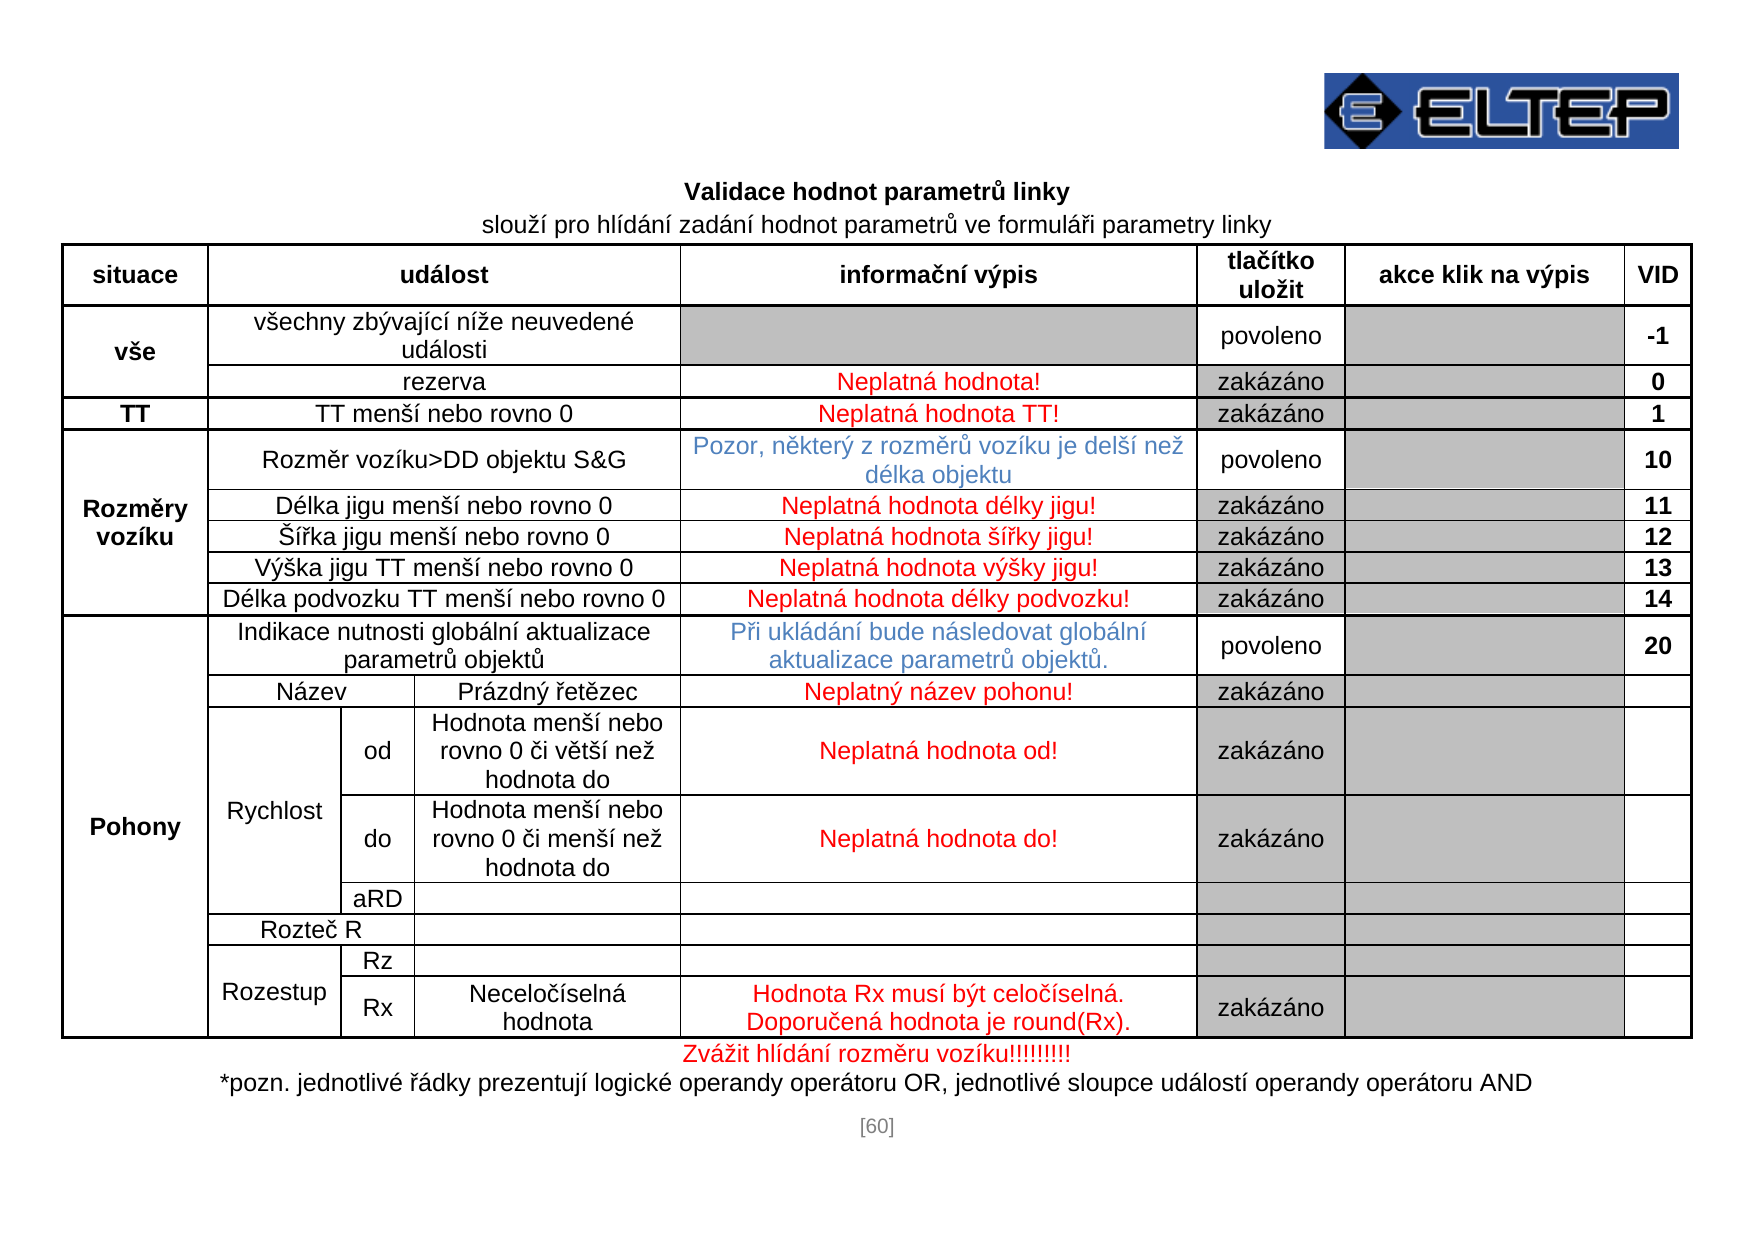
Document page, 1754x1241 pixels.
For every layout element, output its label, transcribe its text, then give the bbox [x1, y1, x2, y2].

table_cell zakázáno [1198, 399, 1344, 428]
table_cell zakázáno [1198, 553, 1344, 582]
table_cell [1346, 946, 1624, 975]
table_cell [1625, 708, 1690, 794]
table_cell Rx [342, 977, 414, 1036]
table_cell Rozestup [209, 946, 340, 1036]
table_cell Hodnota Rx musí být celočíselná. Doporučená hodnota je round(Rx). [681, 977, 1196, 1036]
text slouží pro hlídání zadání hodnot parametrů ve formuláři parametry linky [75, 210, 1679, 239]
table_cell [1346, 584, 1624, 613]
table_cell Název [209, 676, 414, 706]
table_cell všechny zbývající níže neuvedené události [209, 307, 680, 364]
table_cell vše [64, 307, 207, 396]
table_cell Rozměry vozíku [64, 431, 207, 613]
table_header VID [1625, 246, 1690, 303]
table_cell Prázdný řetězec [415, 676, 680, 706]
table_cell Neplatná hodnota délky jigu! [681, 490, 1196, 520]
table_cell 14 [1625, 584, 1690, 613]
text Zvážit hlídání rozměru vozíku!!!!!!!!! [75, 1039, 1679, 1068]
table_cell povoleno [1198, 431, 1344, 488]
table_cell [1198, 915, 1344, 944]
table_cell zakázáno [1198, 676, 1344, 706]
table_cell [1346, 617, 1624, 674]
picture [1324, 73, 1679, 149]
table_cell zakázáno [1198, 521, 1344, 551]
table_cell [1625, 915, 1690, 944]
table_cell Pozor, některý z rozměrů vozíku je delší než délka objektu [681, 431, 1196, 488]
table_cell Neplatná hodnota délky podvozku! [681, 584, 1196, 613]
table_cell povoleno [1198, 617, 1344, 674]
table_cell rezerva [209, 366, 680, 396]
table_cell 10 [1625, 431, 1690, 488]
table_cell Neplatná hodnota! [681, 366, 1196, 396]
table_cell zakázáno [1198, 708, 1344, 794]
table_cell povoleno [1198, 307, 1344, 364]
table_cell [681, 946, 1196, 975]
table_header tlačítko uložit [1198, 246, 1344, 303]
table_cell Hodnota menší nebo rovno 0 či menší než hodnota do [415, 796, 680, 882]
table_cell [1346, 708, 1624, 794]
table_cell [1346, 399, 1624, 428]
table_cell [681, 915, 1196, 944]
table_cell 12 [1625, 521, 1690, 551]
table_header akce klik na výpis [1346, 246, 1624, 303]
table_cell 20 [1625, 617, 1690, 674]
table_cell 1 [1625, 399, 1690, 428]
table_cell Šířka jigu menší nebo rovno 0 [209, 521, 680, 551]
table_cell [415, 946, 680, 975]
table_cell Délka jigu menší nebo rovno 0 [209, 490, 680, 520]
table_cell zakázáno [1198, 366, 1344, 396]
table_cell TT [64, 399, 207, 428]
table_cell Výška jigu TT menší nebo rovno 0 [209, 553, 680, 582]
table_cell [681, 883, 1196, 913]
table_header situace [64, 246, 207, 303]
table_cell Indikace nutnosti globální aktualizace parametrů objektů [209, 617, 680, 674]
table_cell Neplatný název pohonu! [681, 676, 1196, 706]
table_cell [1625, 796, 1690, 882]
table_cell Rozměr vozíku>DD objektu S&G [209, 431, 680, 488]
table_cell Neplatná hodnota TT! [681, 399, 1196, 428]
table_cell [1346, 366, 1624, 396]
table_cell TT menší nebo rovno 0 [209, 399, 680, 428]
table_cell Neplatná hodnota od! [681, 708, 1196, 794]
table_cell -1 [1625, 307, 1690, 364]
table_cell Neplatná hodnota výšky jigu! [681, 553, 1196, 582]
table_cell [1346, 307, 1624, 364]
table_cell [1346, 796, 1624, 882]
table_cell zakázáno [1198, 796, 1344, 882]
table_cell aRD [342, 883, 414, 913]
table_cell [415, 915, 680, 944]
table_cell zakázáno [1198, 977, 1344, 1036]
table_cell [1198, 946, 1344, 975]
table_cell [1346, 553, 1624, 582]
table_cell Neplatná hodnota do! [681, 796, 1196, 882]
table_header informační výpis [681, 246, 1196, 303]
table_cell Neplatná hodnota šířky jigu! [681, 521, 1196, 551]
table_cell [1625, 946, 1690, 975]
table_cell Pohony [64, 617, 207, 1036]
table_cell 11 [1625, 490, 1690, 520]
table_cell Rz [342, 946, 414, 975]
table_cell [1625, 977, 1690, 1036]
table_cell zakázáno [1198, 490, 1344, 520]
table_cell [1625, 676, 1690, 706]
table_cell Rychlost [209, 708, 340, 913]
table_header událost [209, 246, 680, 303]
table_cell [1625, 883, 1690, 913]
text Validace hodnot parametrů linky [75, 177, 1679, 206]
table_cell 0 [1625, 366, 1690, 396]
table_cell 13 [1625, 553, 1690, 582]
table_cell Při ukládání bude následovat globální aktualizace parametrů objektů. [681, 617, 1196, 674]
table_cell [1346, 915, 1624, 944]
table_cell od [342, 708, 414, 794]
table_cell do [342, 796, 414, 882]
table_cell [1346, 431, 1624, 488]
table_cell Neceločíselná hodnota [415, 977, 680, 1036]
table_cell Délka podvozku TT menší nebo rovno 0 [209, 584, 680, 613]
table_cell Hodnota menší nebo rovno 0 či větší než hodnota do [415, 708, 680, 794]
text *pozn. jednotlivé řádky prezentují logické operandy operátoru OR, jednotlivé sloupce událostí operandy operátoru AND [75, 1068, 1679, 1097]
table_cell [1198, 883, 1344, 913]
table_cell [1346, 676, 1624, 706]
table_cell [1346, 490, 1624, 520]
table_cell [1346, 883, 1624, 913]
table_cell [1346, 977, 1624, 1036]
table_cell [681, 307, 1196, 364]
table_cell zakázáno [1198, 584, 1344, 613]
table_cell [415, 883, 680, 913]
table_cell Rozteč R [209, 915, 414, 944]
table_cell [1346, 521, 1624, 551]
